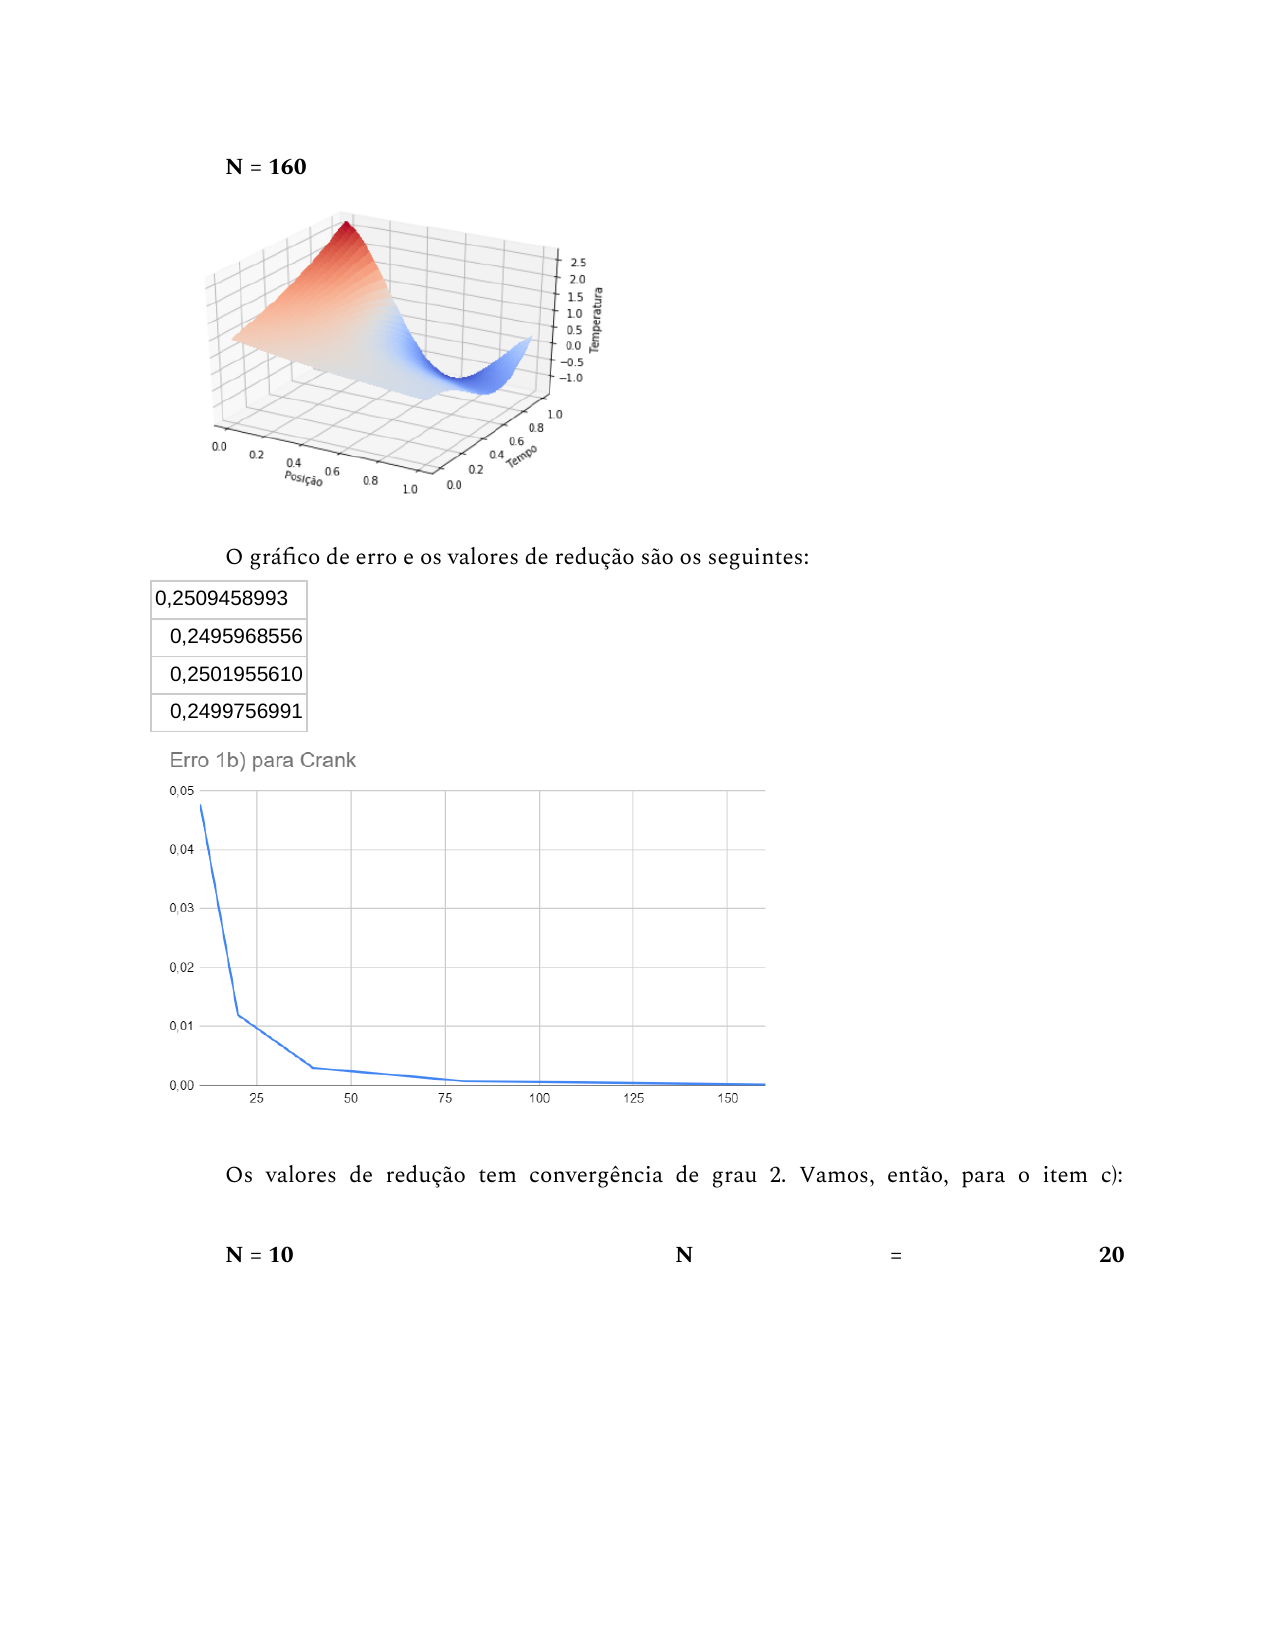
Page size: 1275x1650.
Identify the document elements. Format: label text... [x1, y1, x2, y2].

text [150, 150, 1124, 575]
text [150, 733, 1124, 1273]
table_header 0,2509458993 [152, 582, 306, 618]
picture [150, 732, 782, 1114]
table_cell 0,2501955610 [152, 657, 306, 693]
table_cell 0,2499756991 [152, 695, 306, 731]
picture [150, 188, 604, 495]
table_cell 0,2495968556 [152, 620, 306, 656]
